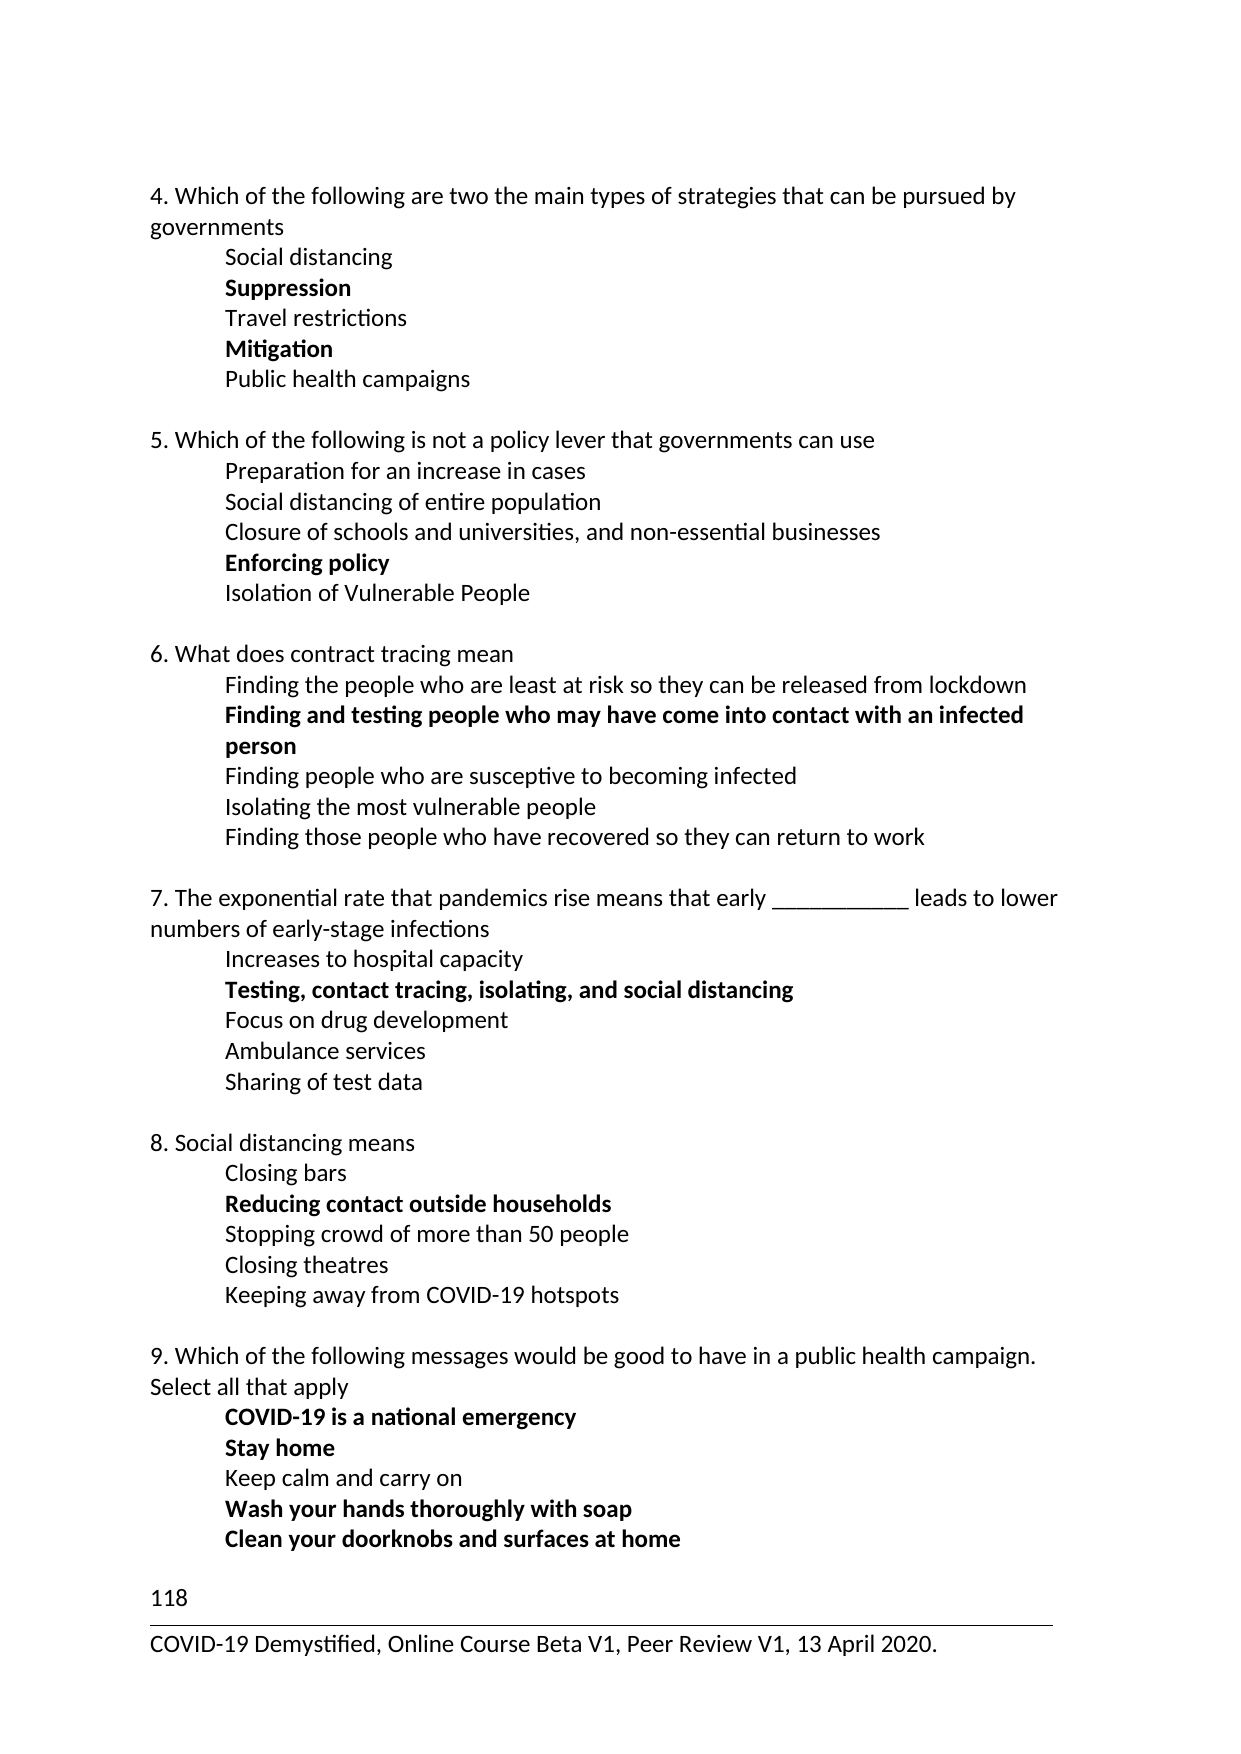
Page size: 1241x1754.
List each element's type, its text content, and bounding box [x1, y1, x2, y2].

text 9. Which of the following messages would be good to have in a public health campaign. Select all that apply [150, 1340, 1090, 1401]
text Stay home [225, 1432, 1090, 1462]
text 4. Which of the following are two the main types of strategies that can be pursued by governments [150, 181, 1090, 242]
text Closing bars [225, 1157, 1090, 1188]
text Focus on drug development [225, 1004, 1090, 1035]
text Closure of schools and universities, and non-essential businesses [225, 516, 1090, 547]
text 8. Social distancing means [150, 1127, 1090, 1157]
text Finding those people who have recovered so they can return to work [225, 821, 1090, 852]
text Ambulance services [225, 1035, 1090, 1066]
text Closing theatres [225, 1249, 1090, 1279]
text Isolation of Vulnerable People [225, 577, 1090, 608]
text Reducing contact outside households [225, 1188, 1090, 1218]
text Finding people who are susceptive to becoming infected [225, 760, 1090, 791]
text Social distancing of entire population [225, 486, 1090, 516]
text Clean your doorknobs and surfaces at home [225, 1523, 1090, 1554]
text Isolating the most vulnerable people [225, 791, 1090, 821]
text 6. What does contract tracing mean [150, 638, 1090, 669]
text Keep calm and carry on [225, 1462, 1090, 1493]
text Preparation for an increase in cases [225, 455, 1090, 486]
text Sharing of test data [225, 1066, 1090, 1096]
text Public health campaigns [225, 364, 1090, 394]
text Finding the people who are least at risk so they can be released from lockdown [225, 669, 1090, 699]
text Testing, contact tracing, isolating, and social distancing [225, 974, 1090, 1004]
text Wash your hands thoroughly with soap [225, 1493, 1090, 1523]
text Social distancing [225, 242, 1090, 272]
text 7. The exponential rate that pandemics rise means that early ___________ leads to lower numbers of early-stage infections [150, 882, 1090, 943]
text COVID-19 is a national emergency [225, 1401, 1090, 1432]
text Increases to hospital capacity [225, 943, 1090, 974]
text Stopping crowd of more than 50 people [225, 1218, 1090, 1249]
text Finding and testing people who may have come into contact with an infected person [225, 699, 1090, 760]
text Keeping away from COVID-19 hotspots [225, 1279, 1090, 1310]
text Suppression [150, 272, 1090, 303]
text Travel restrictions [225, 303, 1090, 333]
text Mitigation [150, 333, 1090, 364]
text Enforcing policy [225, 547, 1090, 577]
text 5. Which of the following is not a policy lever that governments can use [150, 425, 1090, 455]
